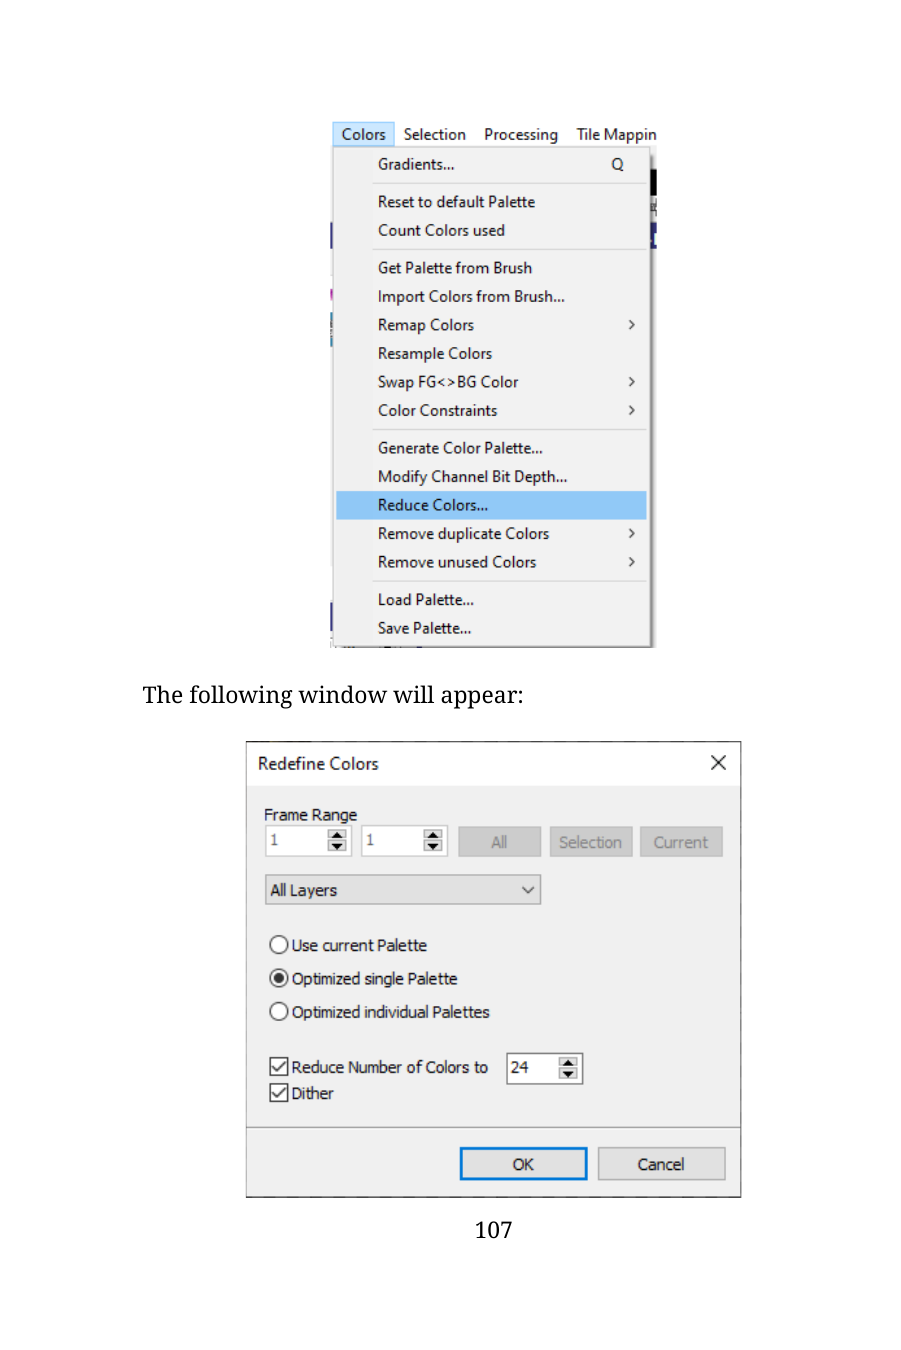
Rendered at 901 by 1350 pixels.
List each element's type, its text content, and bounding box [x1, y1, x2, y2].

picture [245, 741, 742, 1198]
picture [330, 118, 657, 648]
text The following window will appear: [113, 679, 844, 710]
